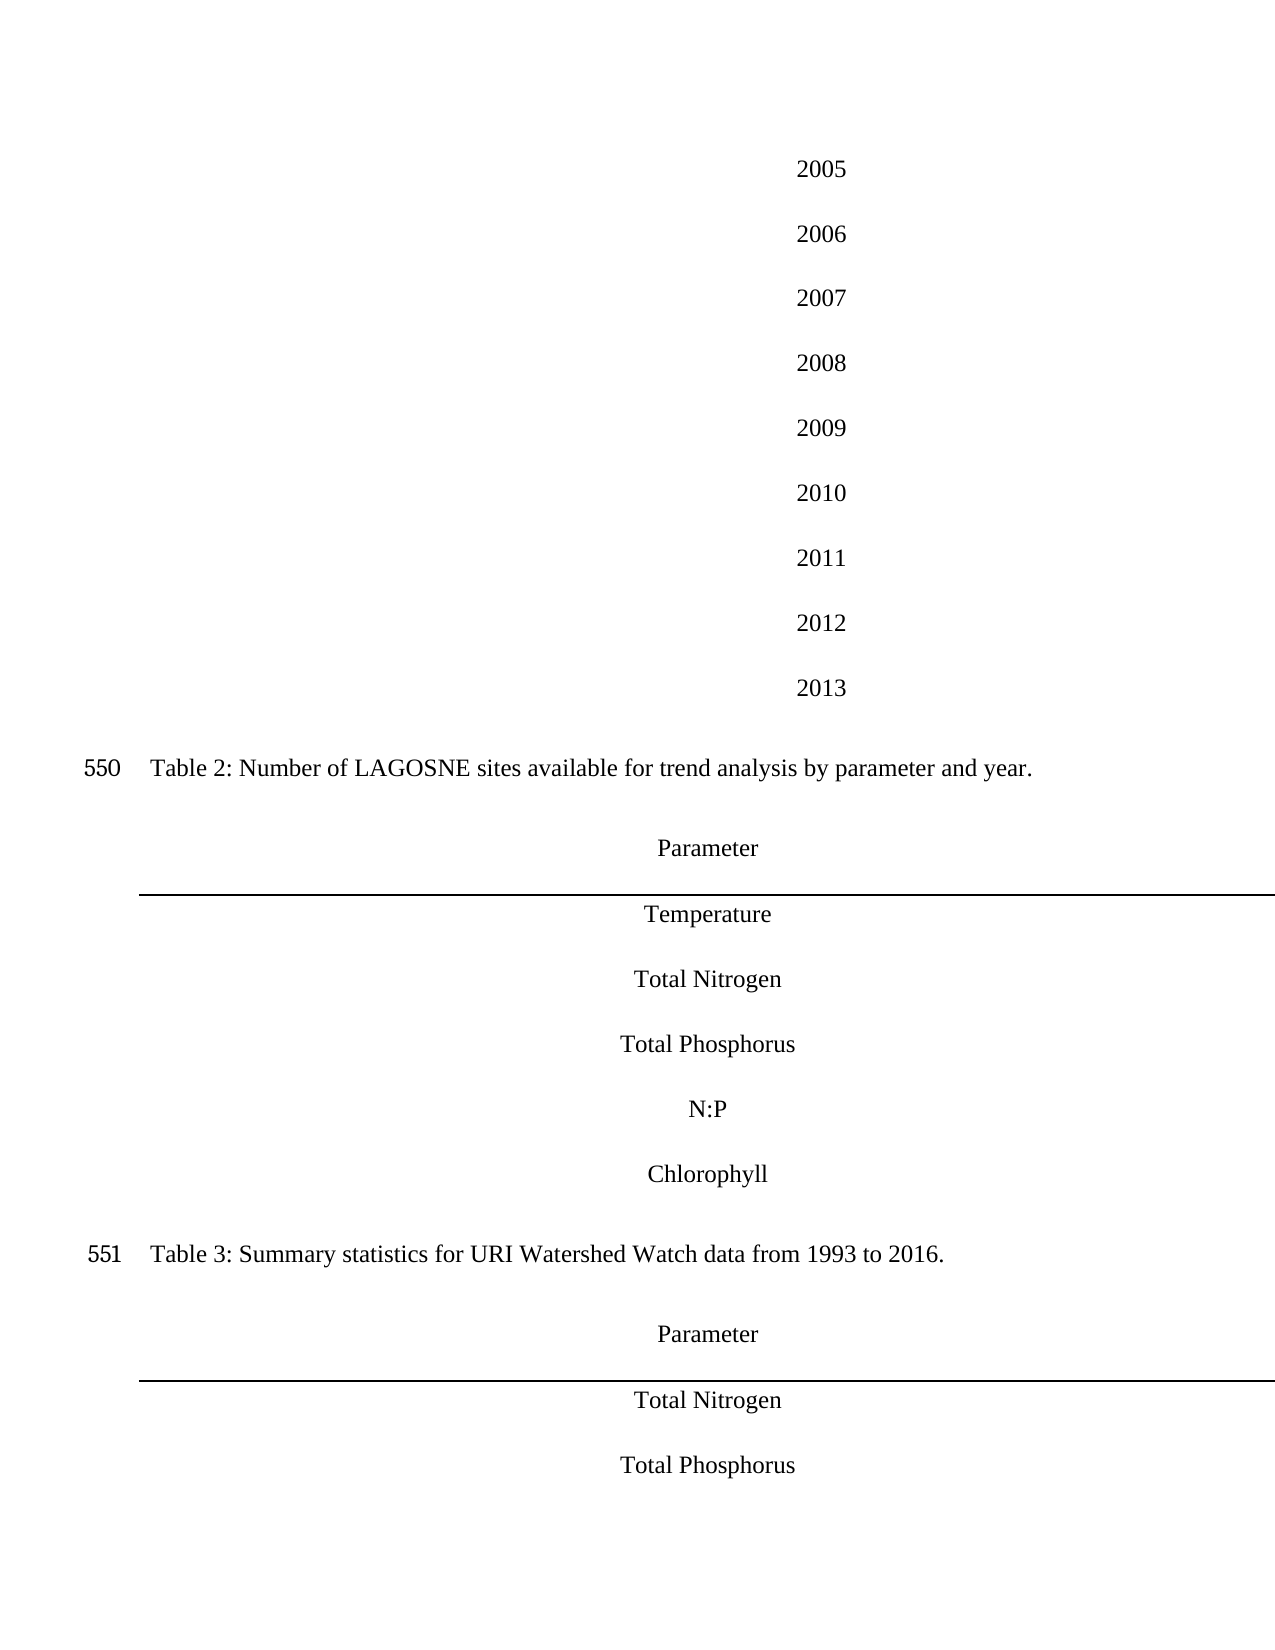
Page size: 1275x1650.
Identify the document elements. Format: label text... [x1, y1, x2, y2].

text Table 2: Number of LAGOSNE sites available for trend analysis by parameter and year. [150, 753, 1125, 782]
table_cell 2008 [139, 345, 1275, 409]
table_cell Chlorophyll [139, 1155, 1275, 1220]
table_cell Temperature [139, 896, 1275, 960]
table_cell 2013 [139, 669, 1275, 734]
table_cell Total Nitrogen [139, 1382, 1275, 1446]
table_cell 2007 [139, 280, 1275, 345]
table_cell 2005 [139, 150, 1275, 215]
text Table 3: Summary statistics for URI Watershed Watch data from 1993 to 2016. [150, 1239, 1125, 1267]
table_cell 2012 [139, 604, 1275, 669]
table_cell 2011 [139, 539, 1275, 604]
table_cell 2010 [139, 475, 1275, 539]
table_cell N:P [139, 1090, 1275, 1155]
table_header Parameter [139, 1315, 1275, 1380]
table_cell 2006 [139, 215, 1275, 280]
table_cell Total Phosphorus [139, 1446, 1275, 1479]
table_cell 2009 [139, 410, 1275, 474]
table_cell Total Phosphorus [139, 1025, 1275, 1090]
table_header Parameter [139, 829, 1275, 894]
table_cell Total Nitrogen [139, 960, 1275, 1025]
